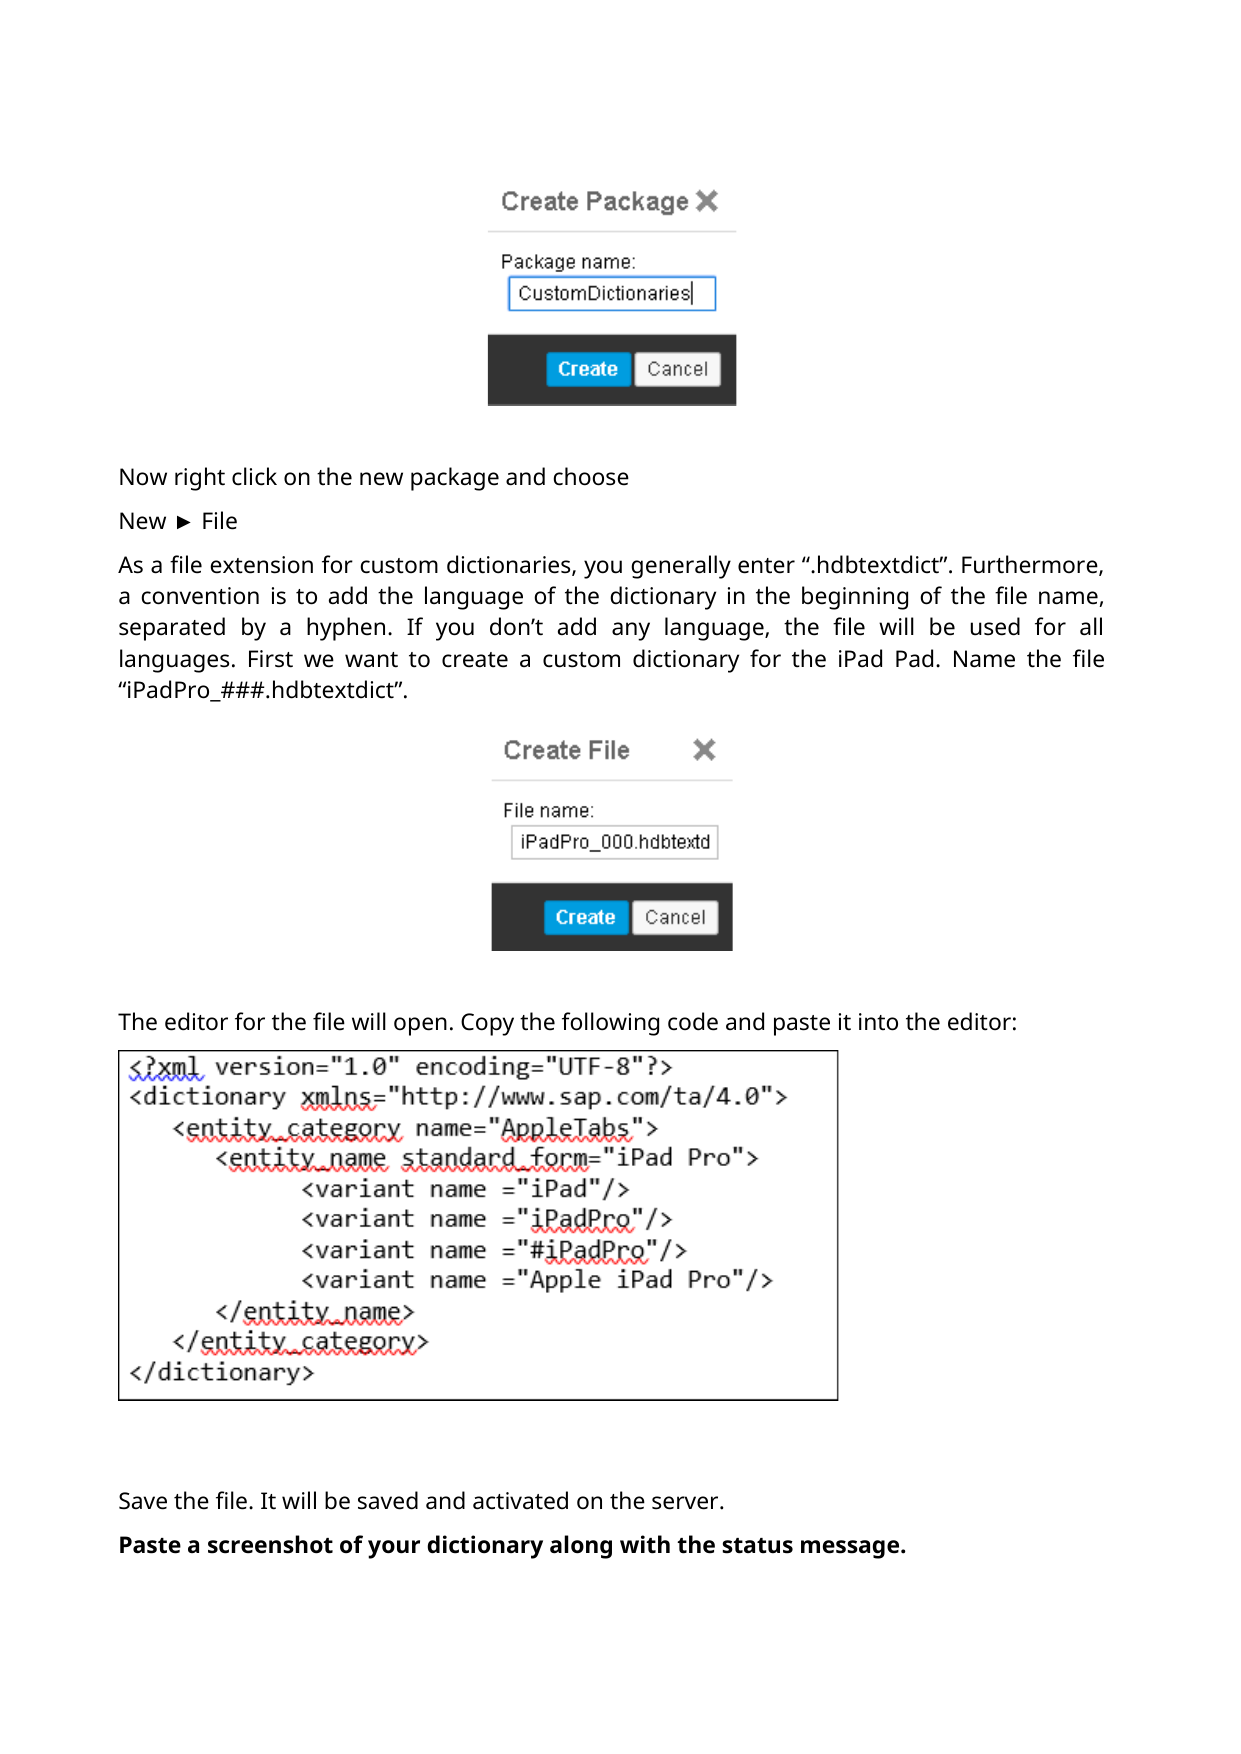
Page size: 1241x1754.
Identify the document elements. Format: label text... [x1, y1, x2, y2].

text New ► File [118, 505, 1106, 536]
text As a file extension for custom dictionaries, you generally enter “.hdbtextdict”. Furthermore, a convention is to add the language of the dictionary in the beginning of the file name, separated by a hyphen. If you don’t add any language, the file will be used for all languages. First we want to create a custom dictionary for the iPad Pad. Name the file “iPadPro_###.hdbtextdict”. [118, 549, 1106, 705]
picture [118, 1050, 839, 1401]
picture [491, 717, 733, 951]
text The editor for the file will open. Copy the following code and paste it into the editor: [118, 1006, 1106, 1038]
picture [487, 168, 737, 406]
text Paste a screenshot of your dictionary along with the status message. [118, 1529, 1106, 1560]
text Now right click on the new package and choose [118, 461, 1106, 493]
text Save the file. It will be saved and activated on the server. [118, 1485, 1106, 1516]
